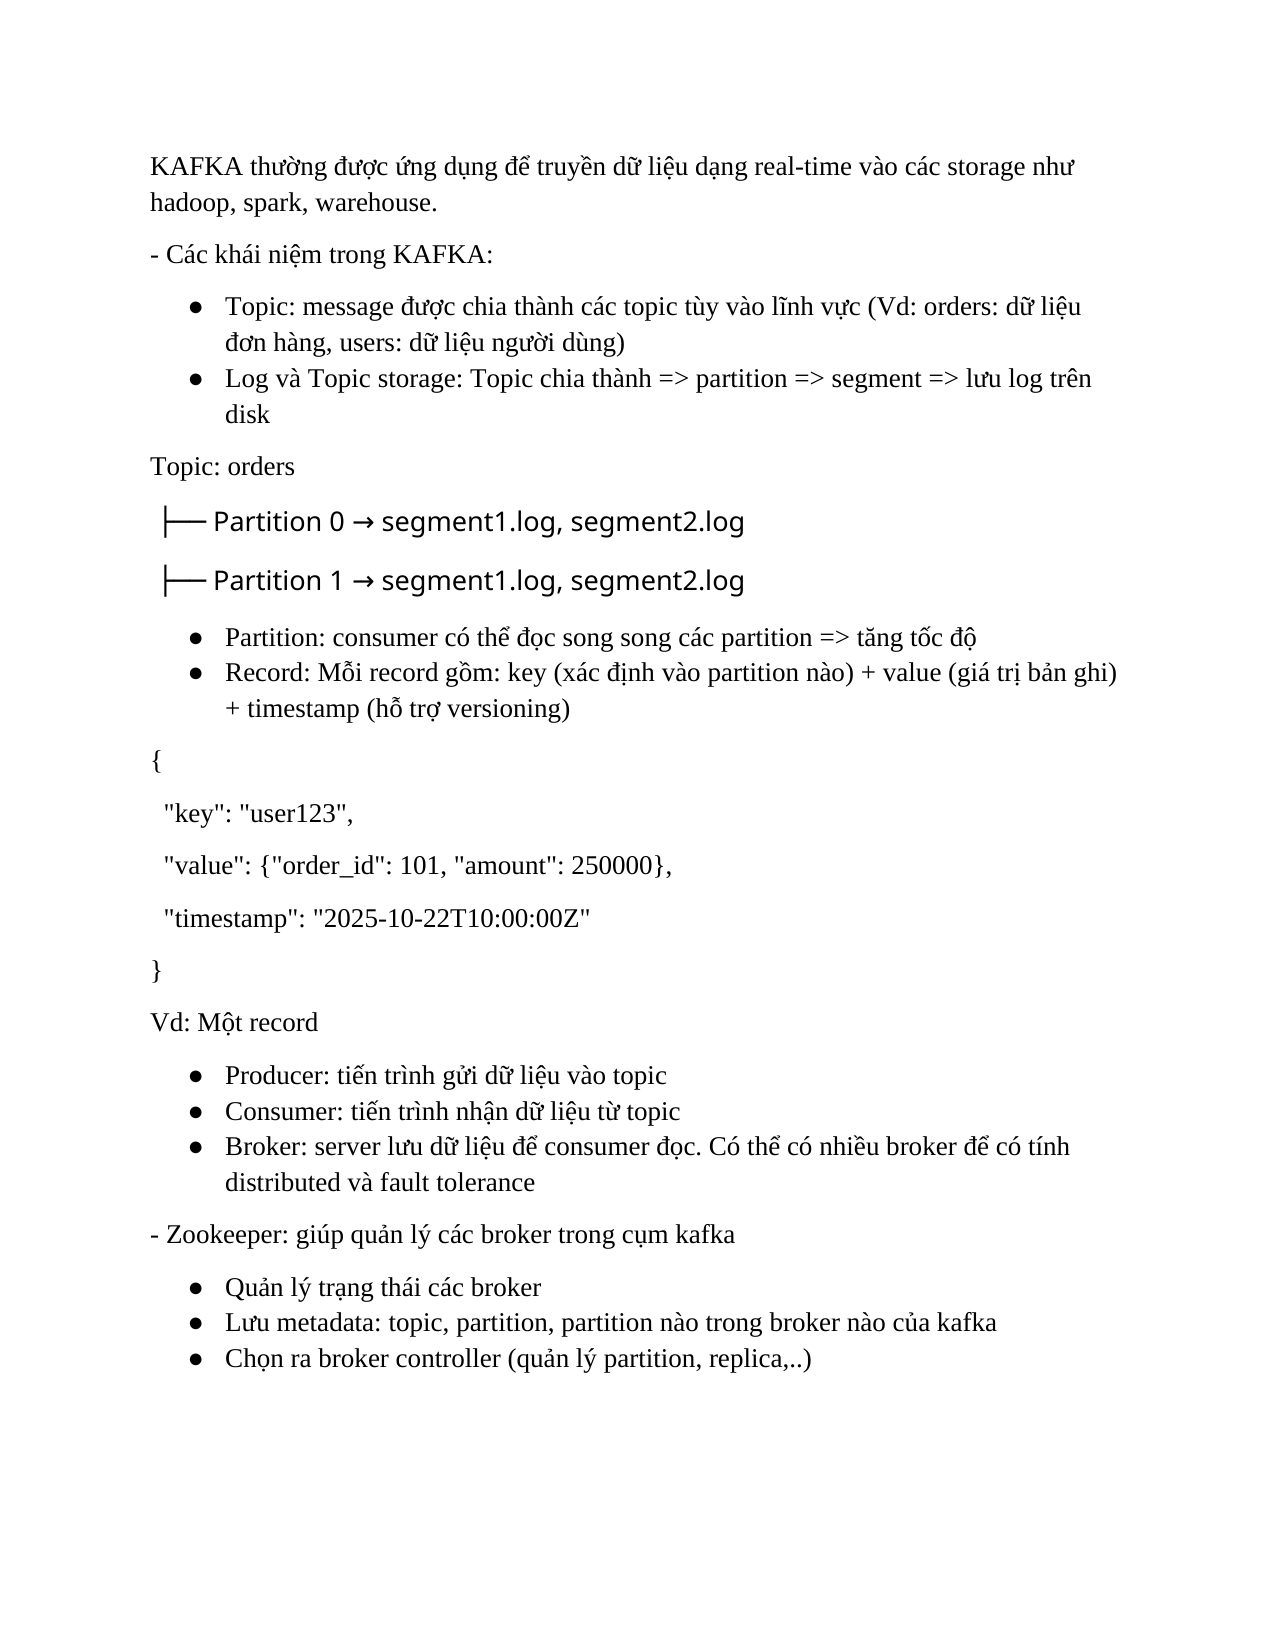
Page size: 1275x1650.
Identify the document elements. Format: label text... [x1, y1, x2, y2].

list Producer: tiến trình gửi dữ liệu vào topic [187, 1059, 1125, 1090]
text "value": {"order_id": 101, "amount": 250000}, [150, 849, 1125, 880]
list Quản lý trạng thái các broker [187, 1271, 1125, 1302]
text } [150, 954, 1125, 985]
list Record: Mỗi record gồm: key (xác định vào partition nào) + value (giá trị bản ghi) + timestamp (hỗ trợ versioning) [187, 656, 1125, 723]
text "timestamp": "2025-10-22T10:00:00Z" [150, 902, 1125, 933]
list Partition: consumer có thể đọc song song các partition => tăng tốc độ [187, 621, 1125, 652]
list Consumer: tiến trình nhận dữ liệu từ topic [187, 1094, 1125, 1126]
text { [150, 744, 1125, 776]
list Topic: message được chia thành các topic tùy vào lĩnh vực (Vd: orders: dữ liệu đơn hàng, users: dữ liệu người dùng) [187, 291, 1125, 357]
list Chọn ra broker controller (quản lý partition, replica,..) [187, 1342, 1125, 1373]
text KAFKA thường được ứng dụng để truyền dữ liệu dạng real-time vào các storage như hadoop, spark, warehouse. [150, 150, 1125, 217]
text Vd: Một record [150, 1006, 1125, 1038]
text ├── Partition 0 → segment1.log, segment2.log [150, 502, 1125, 539]
list Log và Topic storage: Topic chia thành => partition => segment => lưu log trên disk [187, 362, 1125, 429]
text - Các khái niệm trong KAFKA: [150, 238, 1125, 269]
list Broker: server lưu dữ liệu để consumer đọc. Có thể có nhiều broker để có tính distributed và fault tolerance [187, 1130, 1125, 1197]
text - Zookeeper: giúp quản lý các broker trong cụm kafka [150, 1218, 1125, 1249]
text "key": "user123", [150, 797, 1125, 828]
text Topic: orders [150, 450, 1125, 481]
text ├── Partition 1 → segment1.log, segment2.log [150, 562, 1125, 598]
list Lưu metadata: topic, partition, partition nào trong broker nào của kafka [187, 1307, 1125, 1338]
